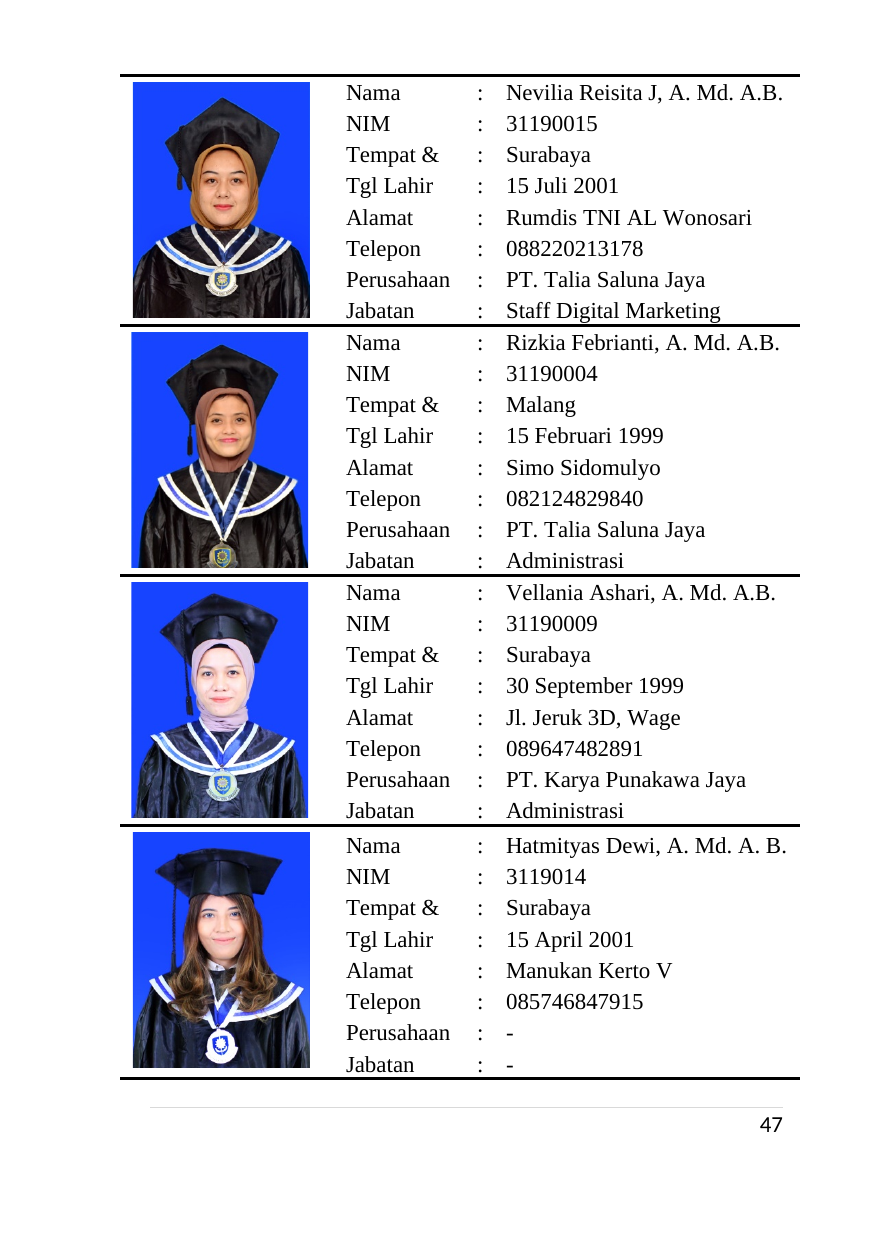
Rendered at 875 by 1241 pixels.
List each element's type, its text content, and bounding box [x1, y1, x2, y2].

table_cell Rumdis TNI AL Wonosari [495, 199, 800, 230]
table_cell [120, 168, 334, 199]
table_cell [120, 858, 334, 889]
table_cell Jabatan [335, 543, 466, 574]
table_cell [120, 230, 334, 261]
table_cell : [466, 730, 494, 761]
table_cell Tgl Lahir [335, 668, 466, 699]
table_cell Nevilia Reisita J, A. Md. A.B. [495, 77, 800, 105]
table_cell 15 April 2001 [495, 921, 800, 952]
table_cell NIM [335, 105, 466, 136]
table_cell Jabatan [335, 1046, 466, 1077]
table_cell Tgl Lahir [335, 418, 466, 449]
table_cell Simo Sidomulyo [495, 449, 800, 480]
table_cell Malang [495, 386, 800, 418]
table_cell Telepon [335, 730, 466, 761]
table_cell Tempat & [335, 890, 466, 921]
table_cell : [466, 327, 494, 355]
table_cell : [466, 199, 494, 230]
table_cell 089647482891 [495, 730, 800, 761]
table_cell [120, 793, 334, 824]
table_cell Administrasi [495, 543, 800, 574]
table_cell 30 September 1999 [495, 668, 800, 699]
table_cell Telepon [335, 480, 466, 511]
table_cell 31190009 [495, 605, 800, 636]
table_cell Vellania Ashari, A. Md. A.B. [495, 577, 800, 605]
table_cell [120, 827, 334, 858]
table_cell [120, 293, 334, 324]
table_cell : [466, 355, 494, 386]
table_cell Nama [335, 327, 466, 355]
table_cell Hatmityas Dewi, A. Md. A. B. [495, 827, 800, 858]
table_cell : [466, 636, 494, 668]
table_cell [120, 1046, 334, 1077]
table_cell : [466, 136, 494, 168]
table_cell 31190015 [495, 105, 800, 136]
table_cell : [466, 511, 494, 543]
table_cell [120, 449, 334, 480]
table_cell [120, 1015, 334, 1046]
table_cell 15 Juli 2001 [495, 168, 800, 199]
table_cell [120, 543, 334, 574]
table_cell : [466, 921, 494, 952]
table_cell [120, 699, 334, 730]
table_cell Staff Digital Marketing [495, 293, 800, 324]
table_cell 15 Februari 1999 [495, 418, 800, 449]
table_cell : [466, 480, 494, 511]
table_cell Rizkia Febrianti, A. Md. A.B. [495, 327, 800, 355]
table_cell [120, 136, 334, 168]
table_cell : [466, 543, 494, 574]
table_cell [120, 199, 334, 230]
table_cell Surabaya [495, 636, 800, 668]
table_cell PT. Talia Saluna Jaya [495, 261, 800, 293]
table_cell : [466, 890, 494, 921]
table_cell Alamat [335, 699, 466, 730]
table_cell Alamat [335, 449, 466, 480]
table_cell Jabatan [335, 293, 466, 324]
table_cell Perusahaan [335, 511, 466, 543]
table_cell - [495, 1015, 800, 1046]
table_cell NIM [335, 605, 466, 636]
table_cell [120, 921, 334, 952]
table_cell : [466, 858, 494, 889]
table_cell Nama [335, 577, 466, 605]
table_cell Nama [335, 827, 466, 858]
table_cell [120, 983, 334, 1014]
table_cell : [466, 699, 494, 730]
table_cell Tempat & [335, 136, 466, 168]
table_cell 3119014 [495, 858, 800, 889]
table_cell 088220213178 [495, 230, 800, 261]
table_cell Perusahaan [335, 761, 466, 793]
table_cell : [466, 1015, 494, 1046]
table_cell PT. Karya Punakawa Jaya [495, 761, 800, 793]
table_cell : [466, 761, 494, 793]
table_cell Nama [335, 77, 466, 105]
table_cell [120, 952, 334, 983]
table_cell : [466, 793, 494, 824]
table_cell NIM [335, 858, 466, 889]
table_cell Alamat [335, 952, 466, 983]
table_cell Telepon [335, 230, 466, 261]
table_cell : [466, 952, 494, 983]
table_cell Administrasi [495, 793, 800, 824]
table_cell [120, 577, 334, 605]
table_cell [120, 355, 334, 386]
table_cell [120, 105, 334, 136]
table_cell NIM [335, 355, 466, 386]
table_cell - [495, 1046, 800, 1077]
table_cell Perusahaan [335, 261, 466, 293]
table_cell [120, 511, 334, 543]
table_cell 085746847915 [495, 983, 800, 1014]
table_cell : [466, 77, 494, 105]
table_cell Jl. Jeruk 3D, Wage [495, 699, 800, 730]
table_cell : [466, 605, 494, 636]
table_cell : [466, 983, 494, 1014]
table_cell : [466, 668, 494, 699]
table_cell Tempat & [335, 636, 466, 668]
table_cell : [466, 168, 494, 199]
table_cell [120, 636, 334, 668]
table_cell : [466, 261, 494, 293]
table_cell Telepon [335, 983, 466, 1014]
table_cell Manukan Kerto V [495, 952, 800, 983]
table_cell [120, 480, 334, 511]
table_cell [120, 386, 334, 418]
table_cell [120, 77, 334, 105]
table_cell Surabaya [495, 136, 800, 168]
table_cell [120, 890, 334, 921]
table_cell Alamat [335, 199, 466, 230]
table_cell [120, 261, 334, 293]
table_cell [120, 761, 334, 793]
table_cell Tempat & [335, 386, 466, 418]
table_cell : [466, 827, 494, 858]
table_cell 082124829840 [495, 480, 800, 511]
table_cell Surabaya [495, 890, 800, 921]
table_cell : [466, 386, 494, 418]
table_cell : [466, 105, 494, 136]
table_cell Tgl Lahir [335, 168, 466, 199]
table_cell : [466, 230, 494, 261]
table_cell PT. Talia Saluna Jaya [495, 511, 800, 543]
table_cell [120, 605, 334, 636]
table_cell 31190004 [495, 355, 800, 386]
table_cell : [466, 1046, 494, 1077]
table_cell Tgl Lahir [335, 921, 466, 952]
table_cell : [466, 418, 494, 449]
table_cell [120, 418, 334, 449]
table_cell [120, 730, 334, 761]
table_cell Jabatan [335, 793, 466, 824]
table_cell : [466, 293, 494, 324]
table_cell [120, 668, 334, 699]
table_cell : [466, 577, 494, 605]
table_cell Perusahaan [335, 1015, 466, 1046]
table_cell : [466, 449, 494, 480]
table_cell [120, 327, 334, 355]
